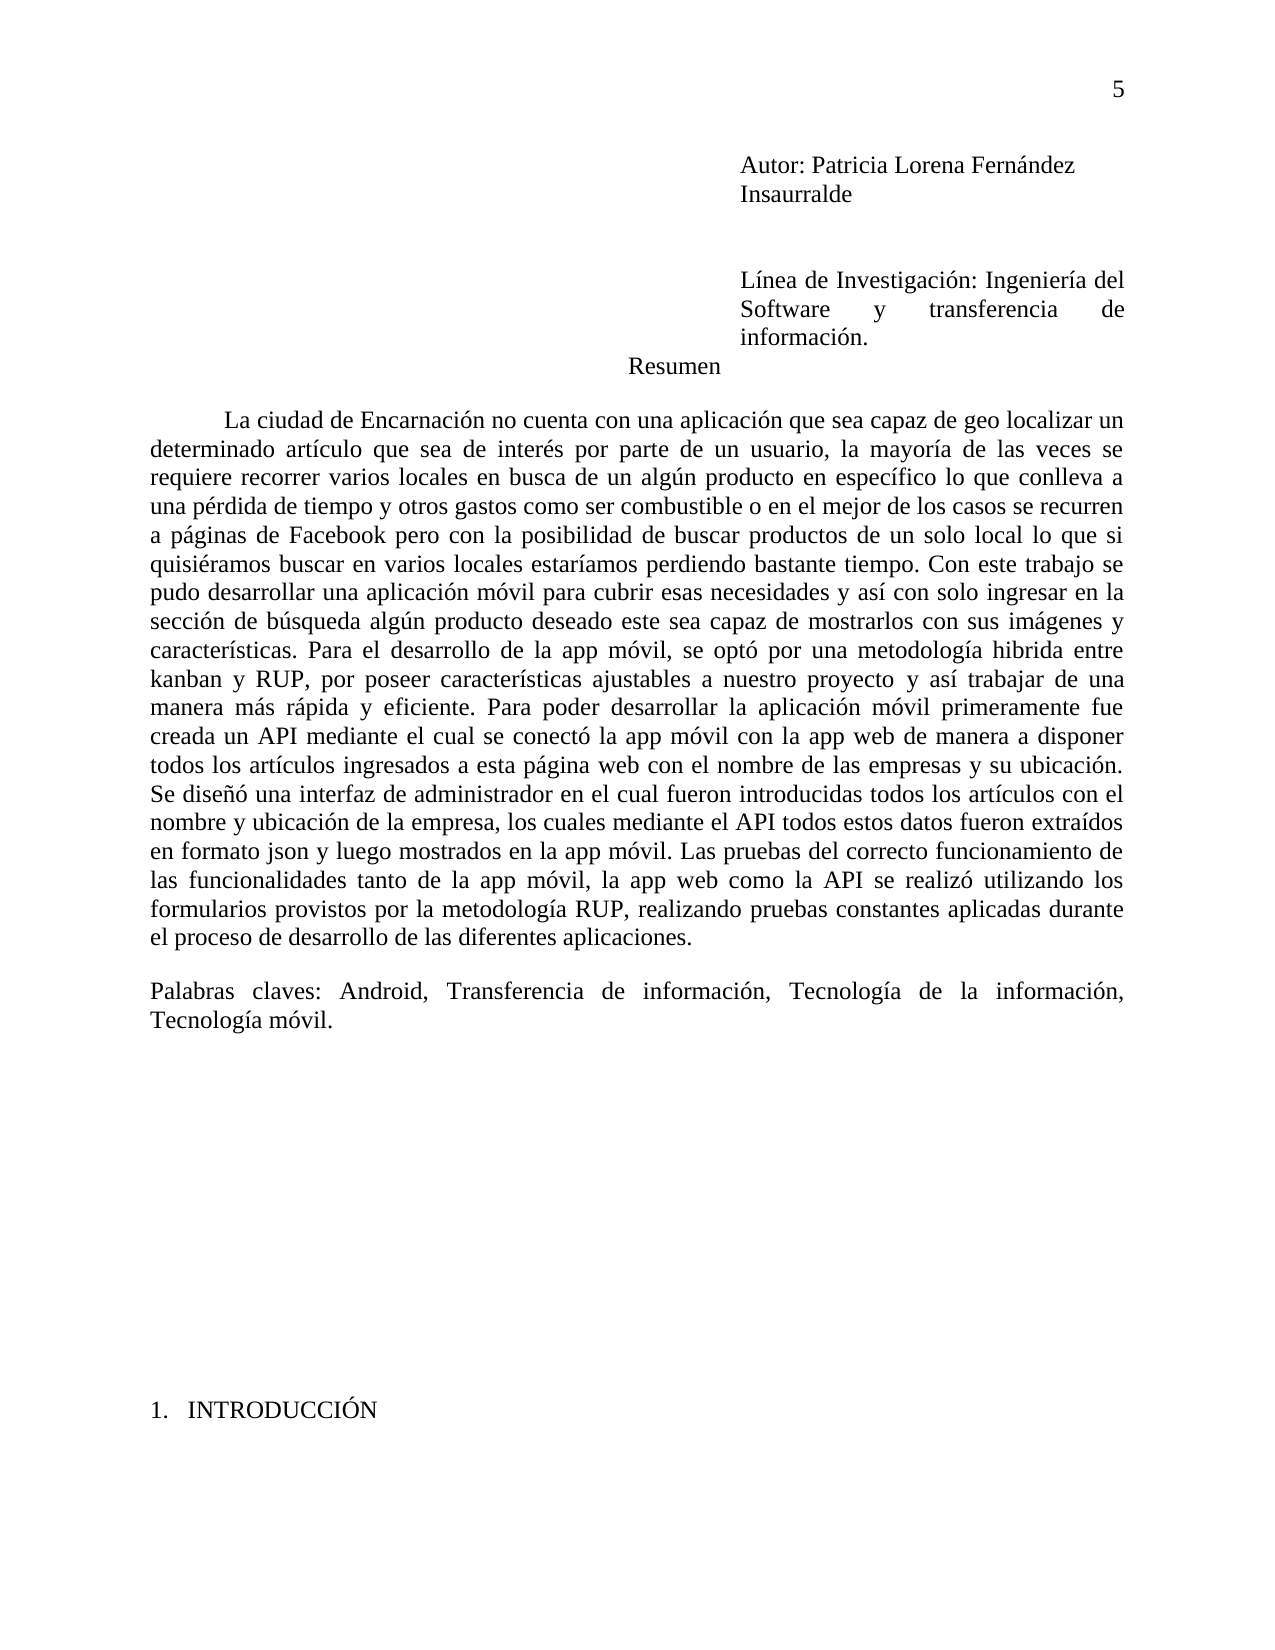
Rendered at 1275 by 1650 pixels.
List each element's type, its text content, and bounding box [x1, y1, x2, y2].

text Autor: Patricia Lorena Fernández Insaurralde [740, 150, 1125, 207]
text Palabras claves: Android, Transferencia de información, Tecnología de la información, Tecnología móvil. [150, 976, 1125, 1034]
text Línea de Investigación: Ingeniería del Software y transferencia de información. [740, 265, 1125, 351]
text Resumen [150, 351, 1125, 380]
text La ciudad de Encarnación no cuenta con una aplicación que sea capaz de geo localizar un determinado artículo que sea de interés por parte de un usuario, la mayoría de las veces se requiere recorrer varios locales en busca de un algún producto en específico lo que conlleva a una pérdida de tiempo y otros gastos como ser combustible o en el mejor de los casos se recurren a páginas de Facebook pero con la posibilidad de buscar productos de un solo local lo que si quisiéramos buscar en varios locales estaríamos perdiendo bastante tiempo. Con este trabajo se pudo desarrollar una aplicación móvil para cubrir esas necesidades y así con solo ingresar en la sección de búsqueda algún producto deseado este sea capaz de mostrarlos con sus imágenes y características. Para el desarrollo de la app móvil, se optó por una metodología hibrida entre kanban y RUP, por poseer características ajustables a nuestro proyecto y así trabajar de una manera más rápida y eficiente. Para poder desarrollar la aplicación móvil primeramente fue creada un API mediante el cual se conectó la app móvil con la app web de manera a disponer todos los artículos ingresados a esta página web con el nombre de las empresas y su ubicación. Se diseñó una interfaz de administrador en el cual fueron introducidas todos los artículos con el nombre y ubicación de la empresa, los cuales mediante el API todos estos datos fueron extraídos en formato json y luego mostrados en la app móvil. Las pruebas del correcto funcionamiento de las funcionalidades tanto de la app móvil, la app web como la API se realizó utilizando los formularios provistos por la metodología RUP, realizando pruebas constantes aplicadas durante el proceso de desarrollo de las diferentes aplicaciones. [150, 405, 1125, 951]
list INTRODUCCIÓN [150, 1395, 1125, 1424]
